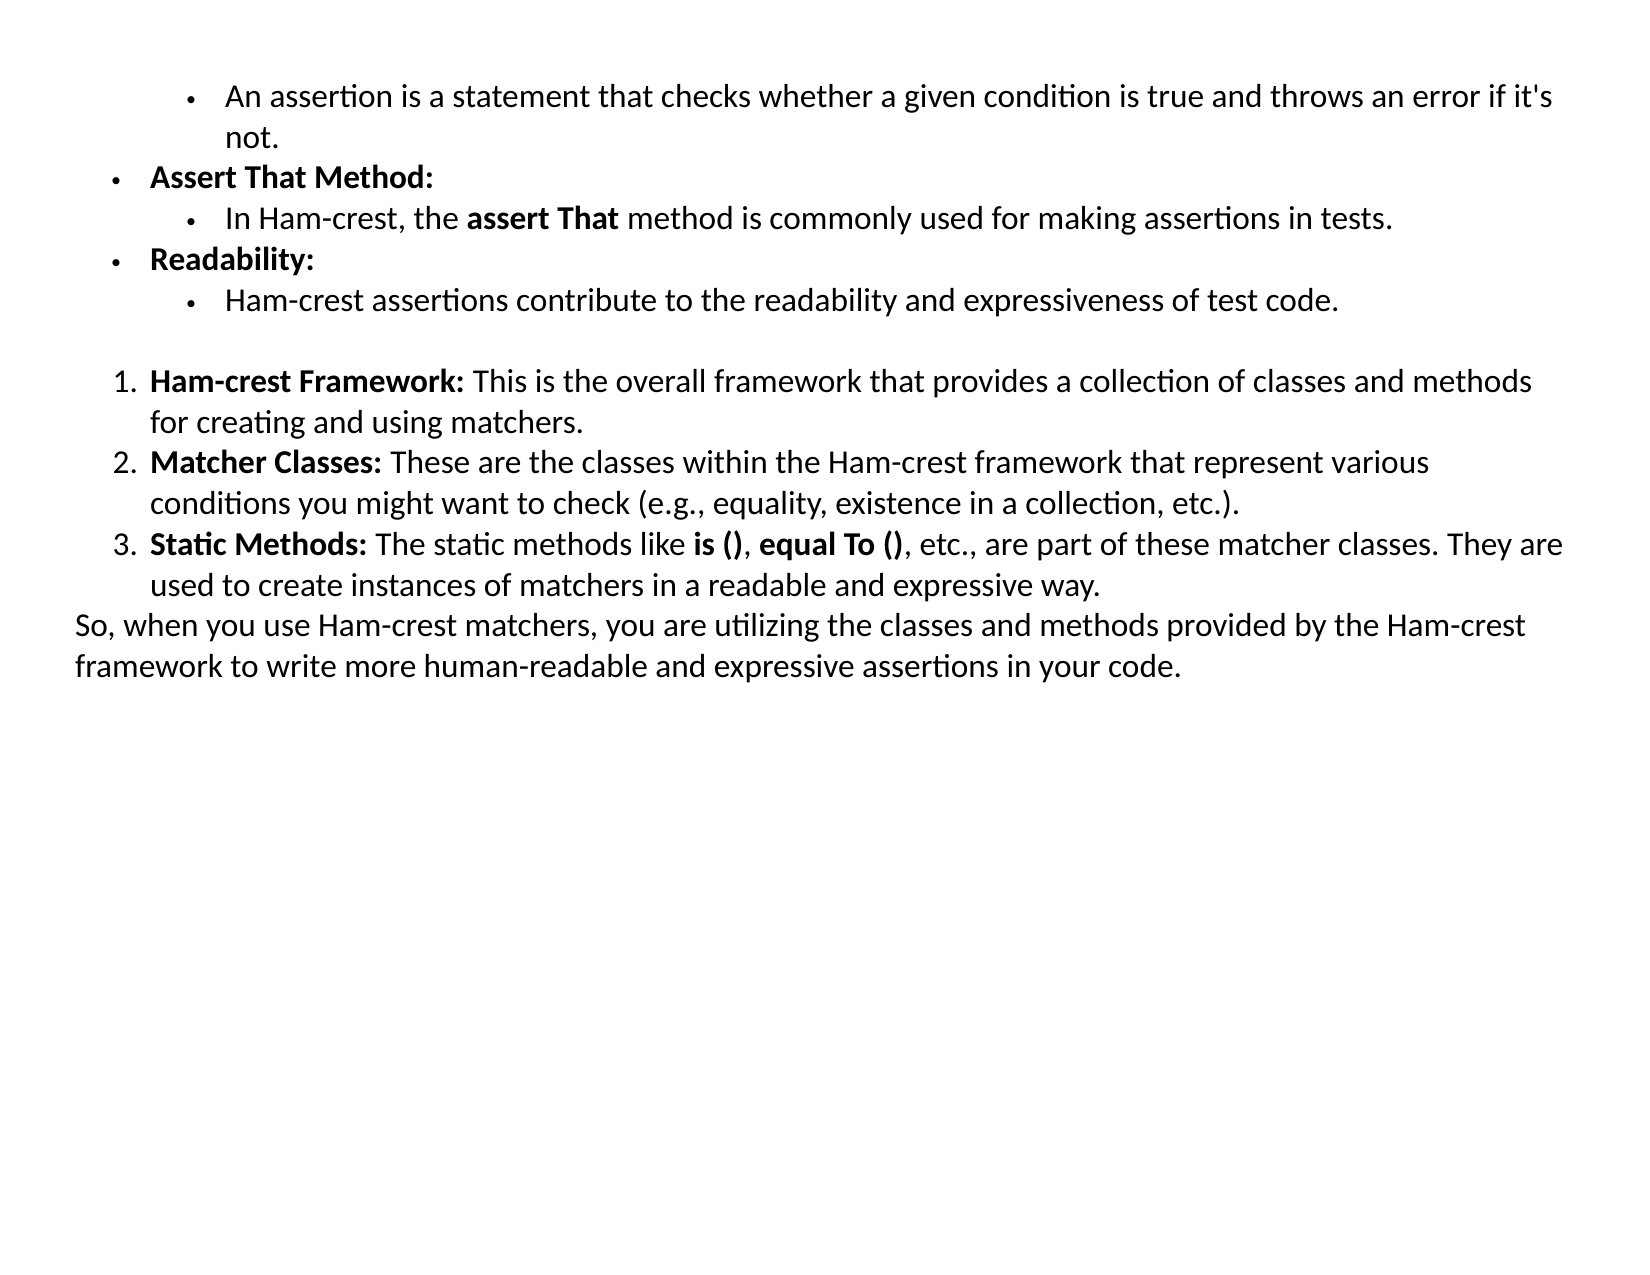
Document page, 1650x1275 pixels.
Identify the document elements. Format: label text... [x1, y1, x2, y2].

list An assertion is a statement that checks whether a given condition is true and throws an error if it's not. [187, 75, 1575, 156]
list Matcher Classes: These are the classes within the Ham-crest framework that represent various conditions you might want to check (e.g., equality, existence in a collection, etc.). [112, 442, 1575, 523]
list Assert That Method: [112, 156, 1575, 197]
list Static Methods: The static methods like is (), equal To (), etc., are part of these matcher classes. They are used to create instances of matchers in a readable and expressive way. [112, 523, 1575, 604]
list In Ham-crest, the assert That method is commonly used for making assertions in tests. [187, 197, 1575, 238]
list Ham-crest Framework: This is the overall framework that provides a collection of classes and methods for creating and using matchers. [112, 360, 1575, 442]
list Ham-crest assertions contribute to the readability and expressiveness of test code. [187, 279, 1575, 319]
text So, when you use Ham-crest matchers, you are utilizing the classes and methods provided by the Ham-crest framework to write more human-readable and expressive assertions in your code. [75, 604, 1575, 686]
list Readability: [112, 238, 1575, 279]
